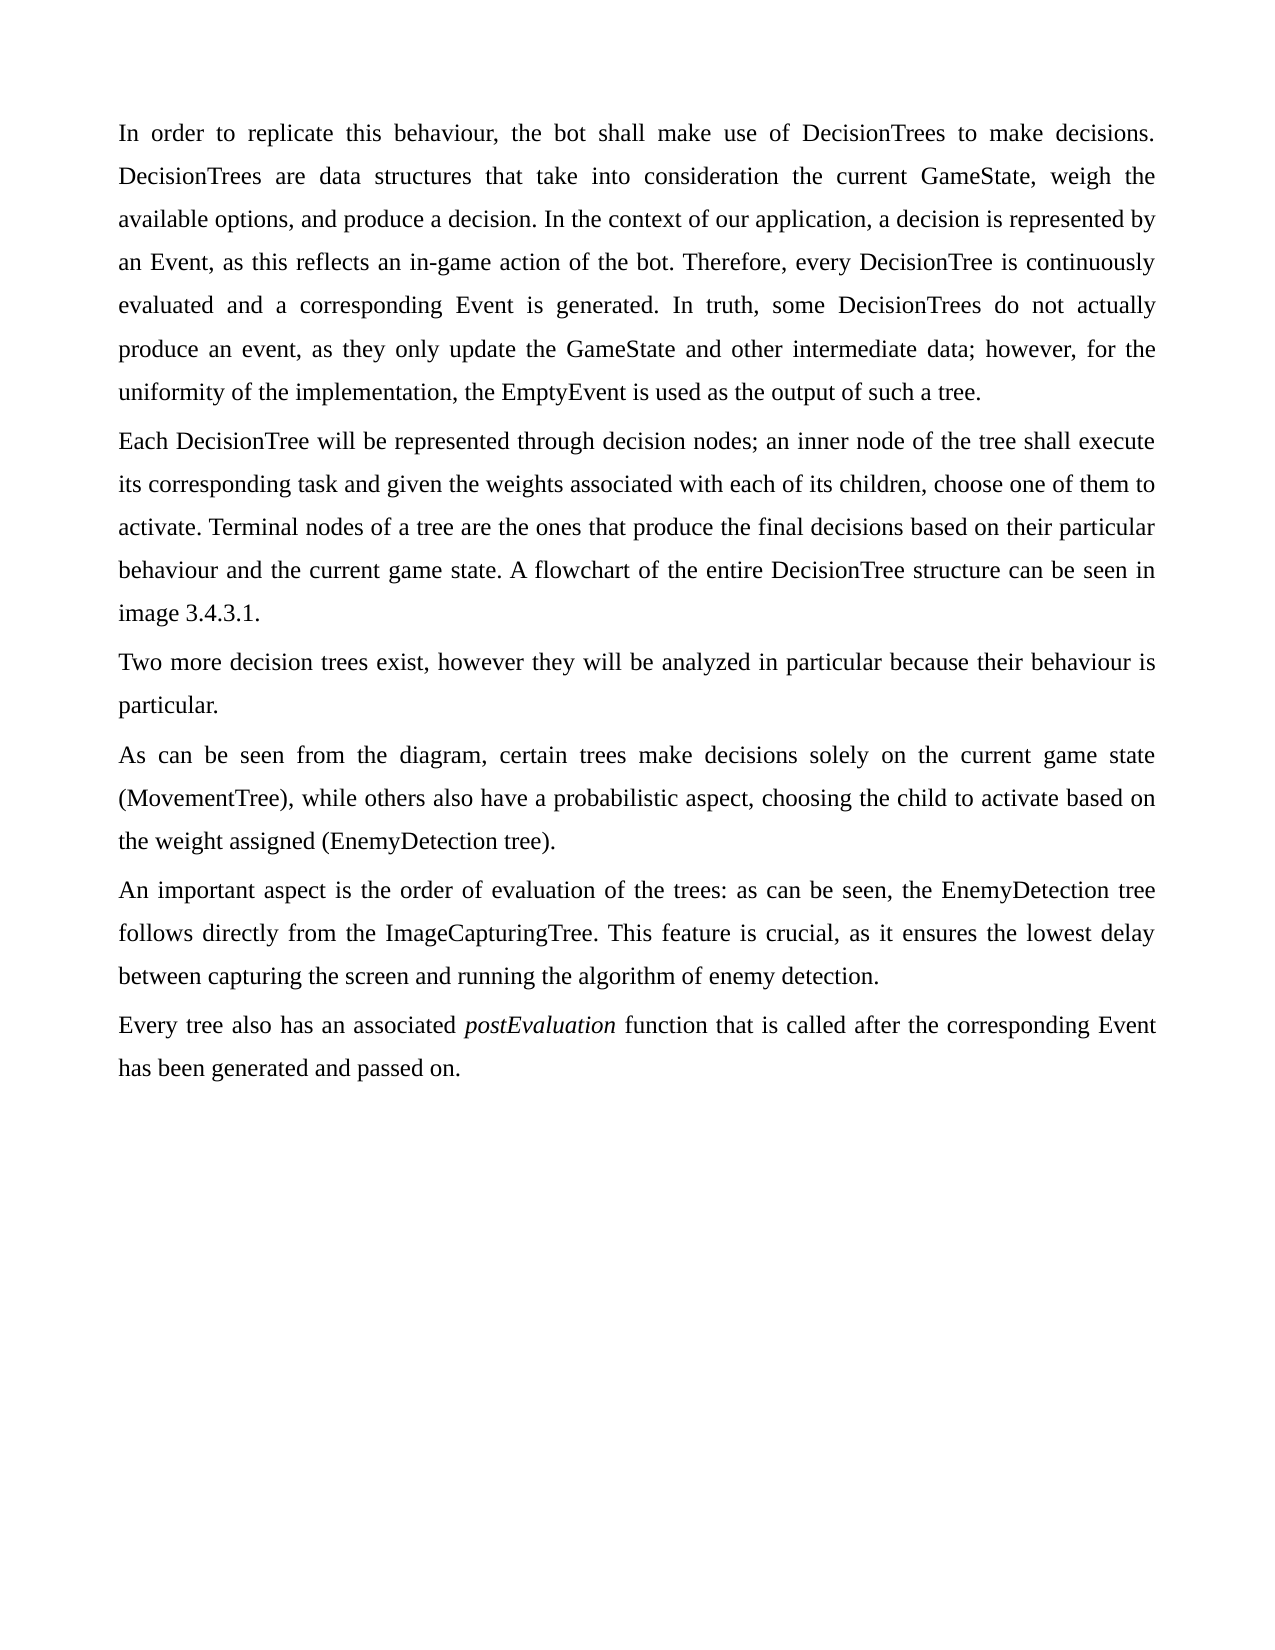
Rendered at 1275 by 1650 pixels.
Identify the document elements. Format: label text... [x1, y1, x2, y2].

text Every tree also has an associated postEvaluation function that is called after the corresponding Event has been generated and passed on. [118, 1010, 1157, 1082]
text In order to replicate this behaviour, the bot shall make use of DecisionTrees to make decisions. DecisionTrees are data structures that take into consideration the current GameState, weigh the available options, and produce a decision. In the context of our application, a decision is represented by an Event, as this reflects an in-game action of the bot. Therefore, every DecisionTree is continuously evaluated and a corresponding Event is generated. In truth, some DecisionTrees do not actually produce an event, as they only update the GameState and other intermediate data; however, for the uniformity of the implementation, the EmptyEvent is used as the output of such a tree. [118, 118, 1157, 406]
text An important aspect is the order of evaluation of the trees: as can be seen, the EnemyDetection tree follows directly from the ImageCapturingTree. This feature is crucial, as it ensures the lowest delay between capturing the screen and running the algorithm of enemy detection. [118, 875, 1157, 990]
text Each DecisionTree will be represented through decision nodes; an inner node of the tree shall execute its corresponding task and given the weights associated with each of its children, choose one of them to activate. Terminal nodes of a tree are the ones that produce the final decisions based on their particular behaviour and the current game state. A flowchart of the entire DecisionTree structure can be seen in image 3.4.3.1. [118, 426, 1157, 627]
text Two more decision trees exist, however they will be analyzed in particular because their behaviour is particular. [118, 647, 1157, 719]
text As can be seen from the diagram, certain trees make decisions solely on the current game state (MovementTree), while others also have a probabilistic aspect, choosing the child to activate based on the weight assigned (EnemyDetection tree). [118, 740, 1157, 855]
